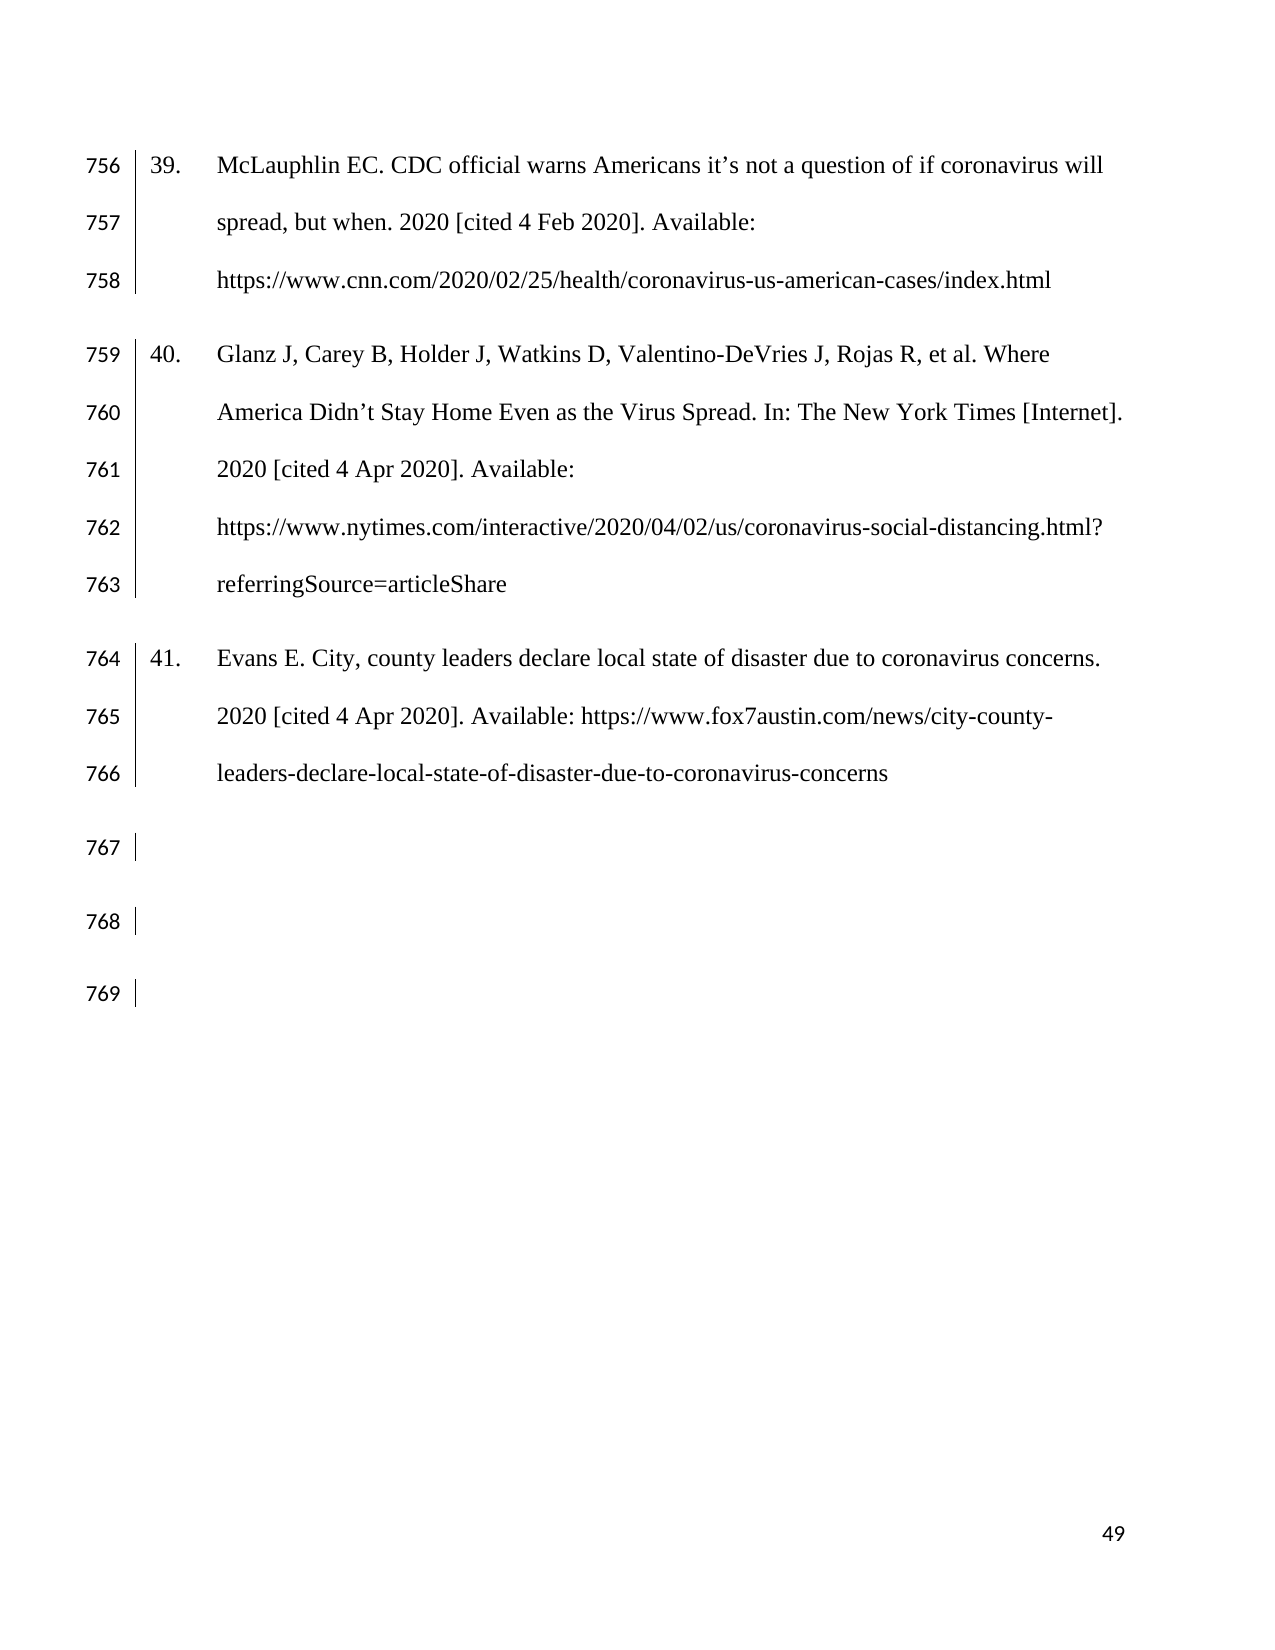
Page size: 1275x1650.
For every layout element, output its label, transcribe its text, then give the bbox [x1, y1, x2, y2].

text 41. Evans E. City, county leaders declare local state of disaster due to coronavirus concerns. 2020 [cited 4 Apr 2020]. Available: https://www.fox7austin.com/news/city-county-leaders-declare-local-state-of-disaster-due-to-coronavirus-concerns [150, 643, 1125, 787]
text 39. McLauphlin EC. CDC official warns Americans it’s not a question of if coronavirus will spread, but when. 2020 [cited 4 Feb 2020]. Available: https://www.cnn.com/2020/02/25/health/coronavirus-us-american-cases/index.html [150, 150, 1125, 294]
text 40. Glanz J, Carey B, Holder J, Watkins D, Valentino-DeVries J, Rojas R, et al. Where America Didn’t Stay Home Even as the Virus Spread. In: The New York Times [Internet]. 2020 [cited 4 Apr 2020]. Available: https://www.nytimes.com/interactive/2020/04/02/us/coronavirus-social-distancing.html?referringSource=articleShare [150, 339, 1125, 598]
